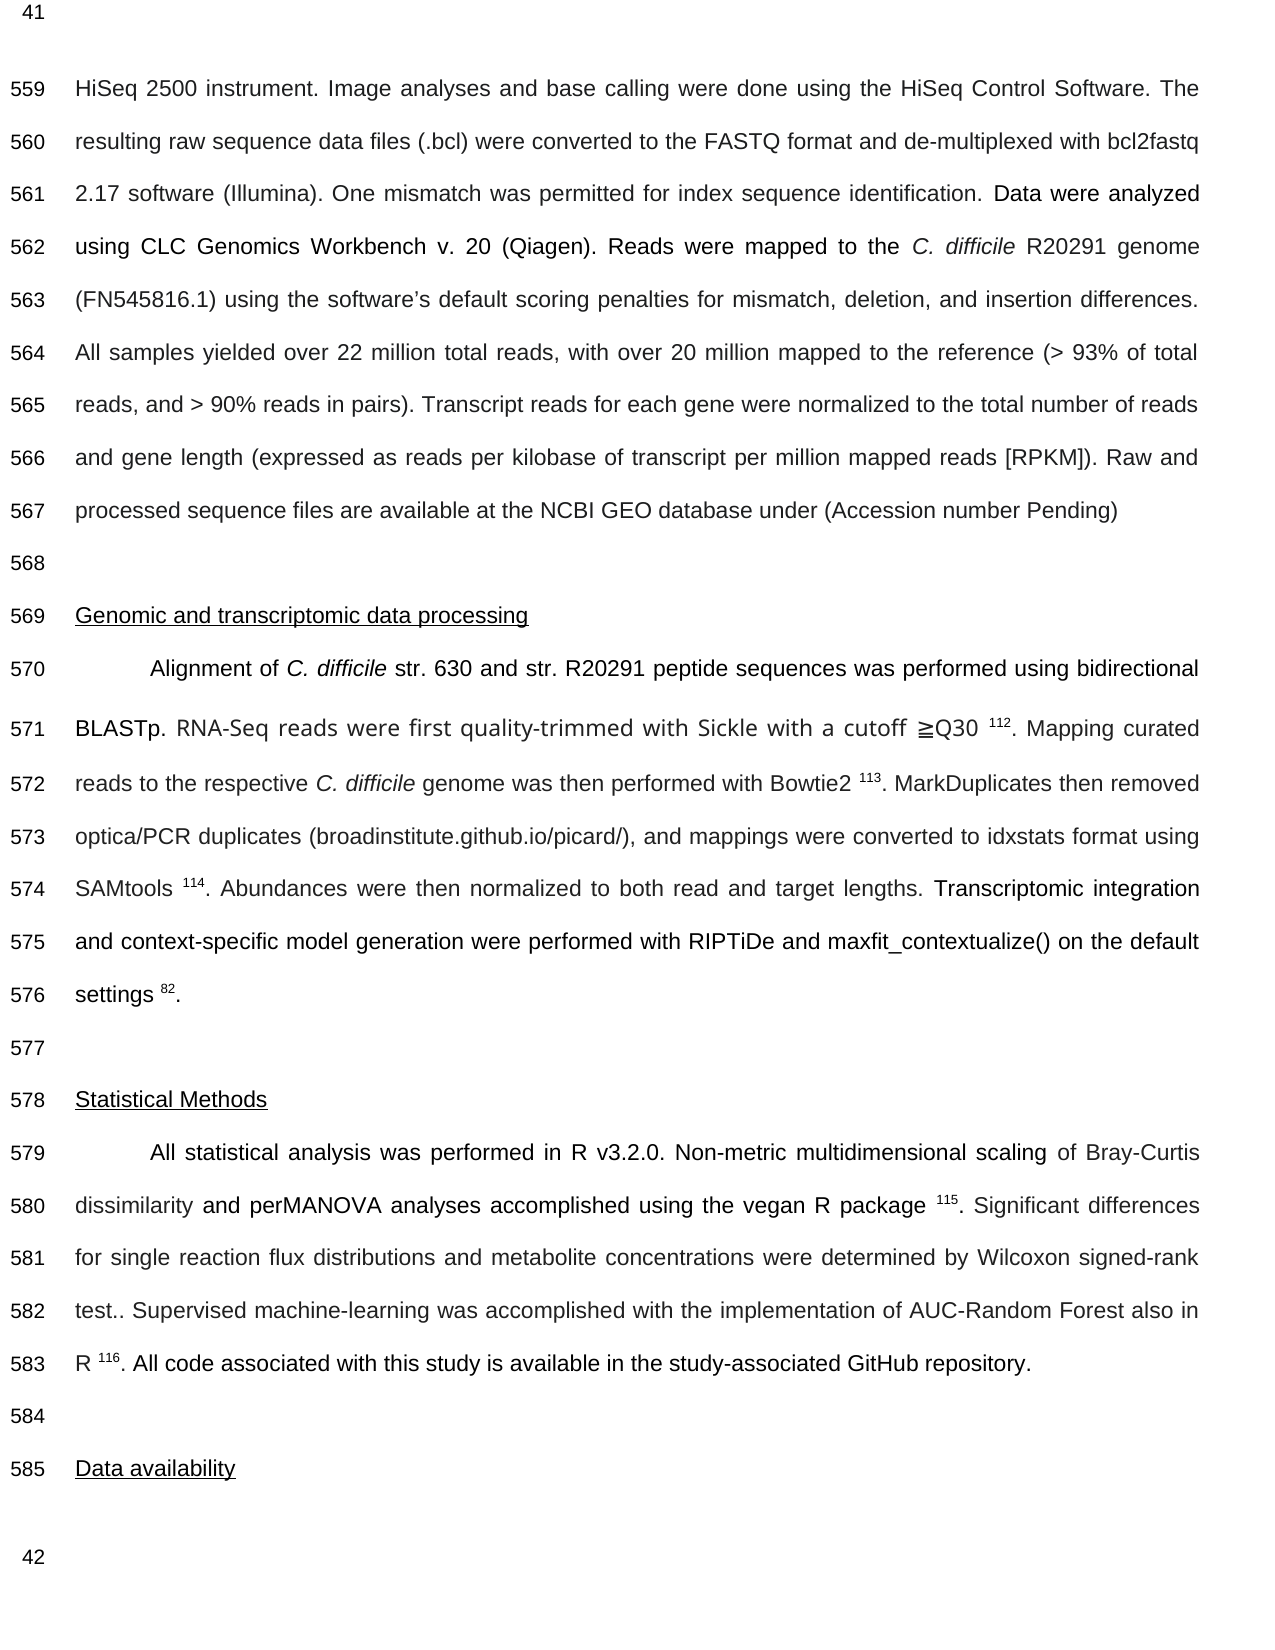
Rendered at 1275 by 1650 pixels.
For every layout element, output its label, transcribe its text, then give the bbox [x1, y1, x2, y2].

text Statistical Methods [75, 1086, 1200, 1113]
text Alignment of C. difficile str. 630 and str. R20291 peptide sequences was performed using bidirectional BLASTp. RNA-Seq reads were first quality-trimmed with Sickle with a cutoff ≧Q30 112. Mapping curated reads to the respective C. difficile genome was then performed with Bowtie2 113. MarkDuplicates then removed optica/PCR duplicates (broadinstitute.github.io/picard/), and mappings were converted to idxstats format using SAMtools 114. Abundances were then normalized to both read and target lengths. Transcriptomic integration and context-specific model generation were performed with RIPTiDe and maxfit_contextualize() on the default settings 82. [75, 655, 1200, 1007]
text Data availability [75, 1455, 1200, 1482]
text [75, 75, 1200, 523]
text All statistical analysis was performed in R v3.2.0. Non-metric multidimensional scaling of Bray-Curtis dissimilarity and perMANOVA analyses accomplished using the vegan R package 115. Significant differences for single reaction flux distributions and metabolite concentrations were determined by Wilcoxon signed-rank test.. Supervised machine-learning was accomplished with the implementation of AUC-Random Forest also in R 116. All code associated with this study is available in the study-associated GitHub repository. [75, 1139, 1200, 1376]
text Genomic and transcriptomic data processing [75, 602, 1200, 628]
